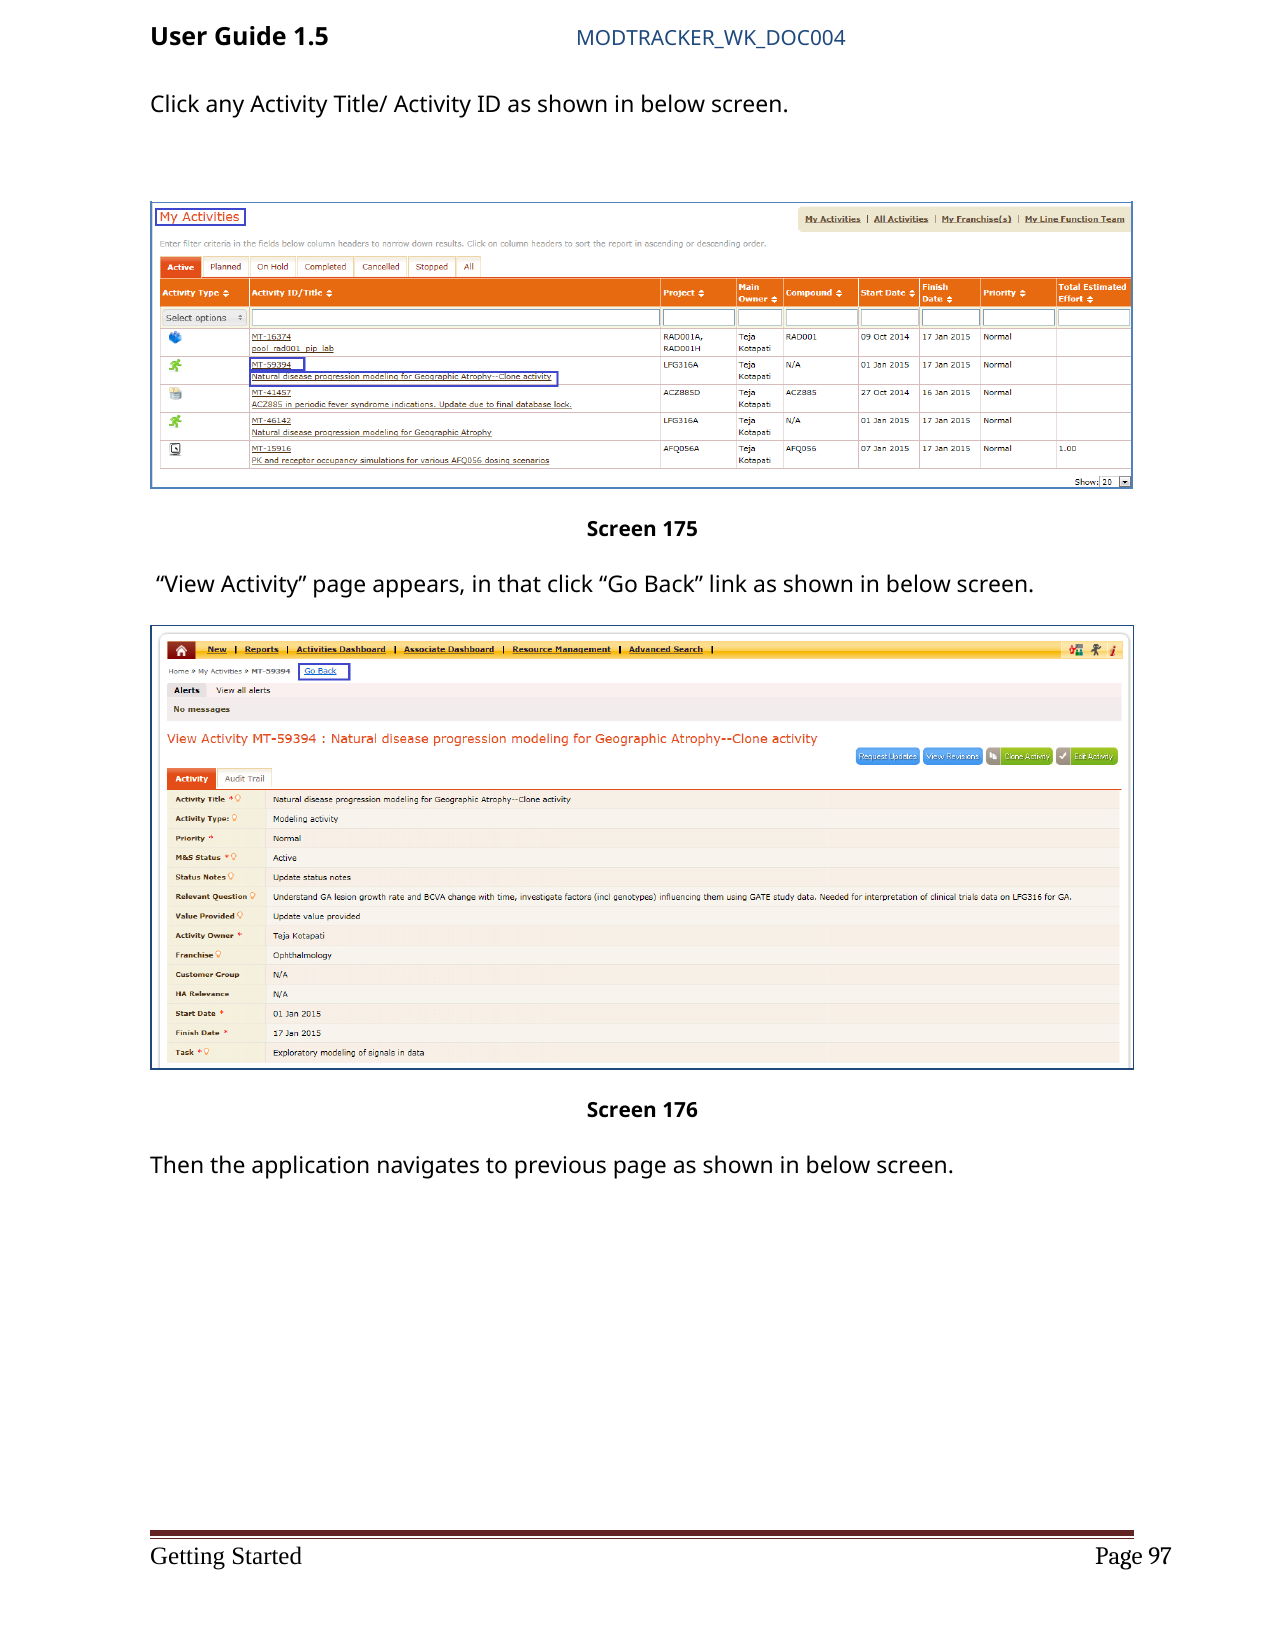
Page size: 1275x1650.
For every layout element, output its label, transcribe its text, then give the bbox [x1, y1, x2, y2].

text “View Activity” page appears, in that click “Go Back” link as shown in below screen. [150, 568, 1134, 599]
text Then the application navigates to previous page as shown in below screen. [150, 1149, 1134, 1180]
picture [152, 626, 1133, 1068]
text Click any Activity Title/ Activity ID as shown in below screen. [150, 88, 1134, 119]
picture [152, 203, 1131, 487]
